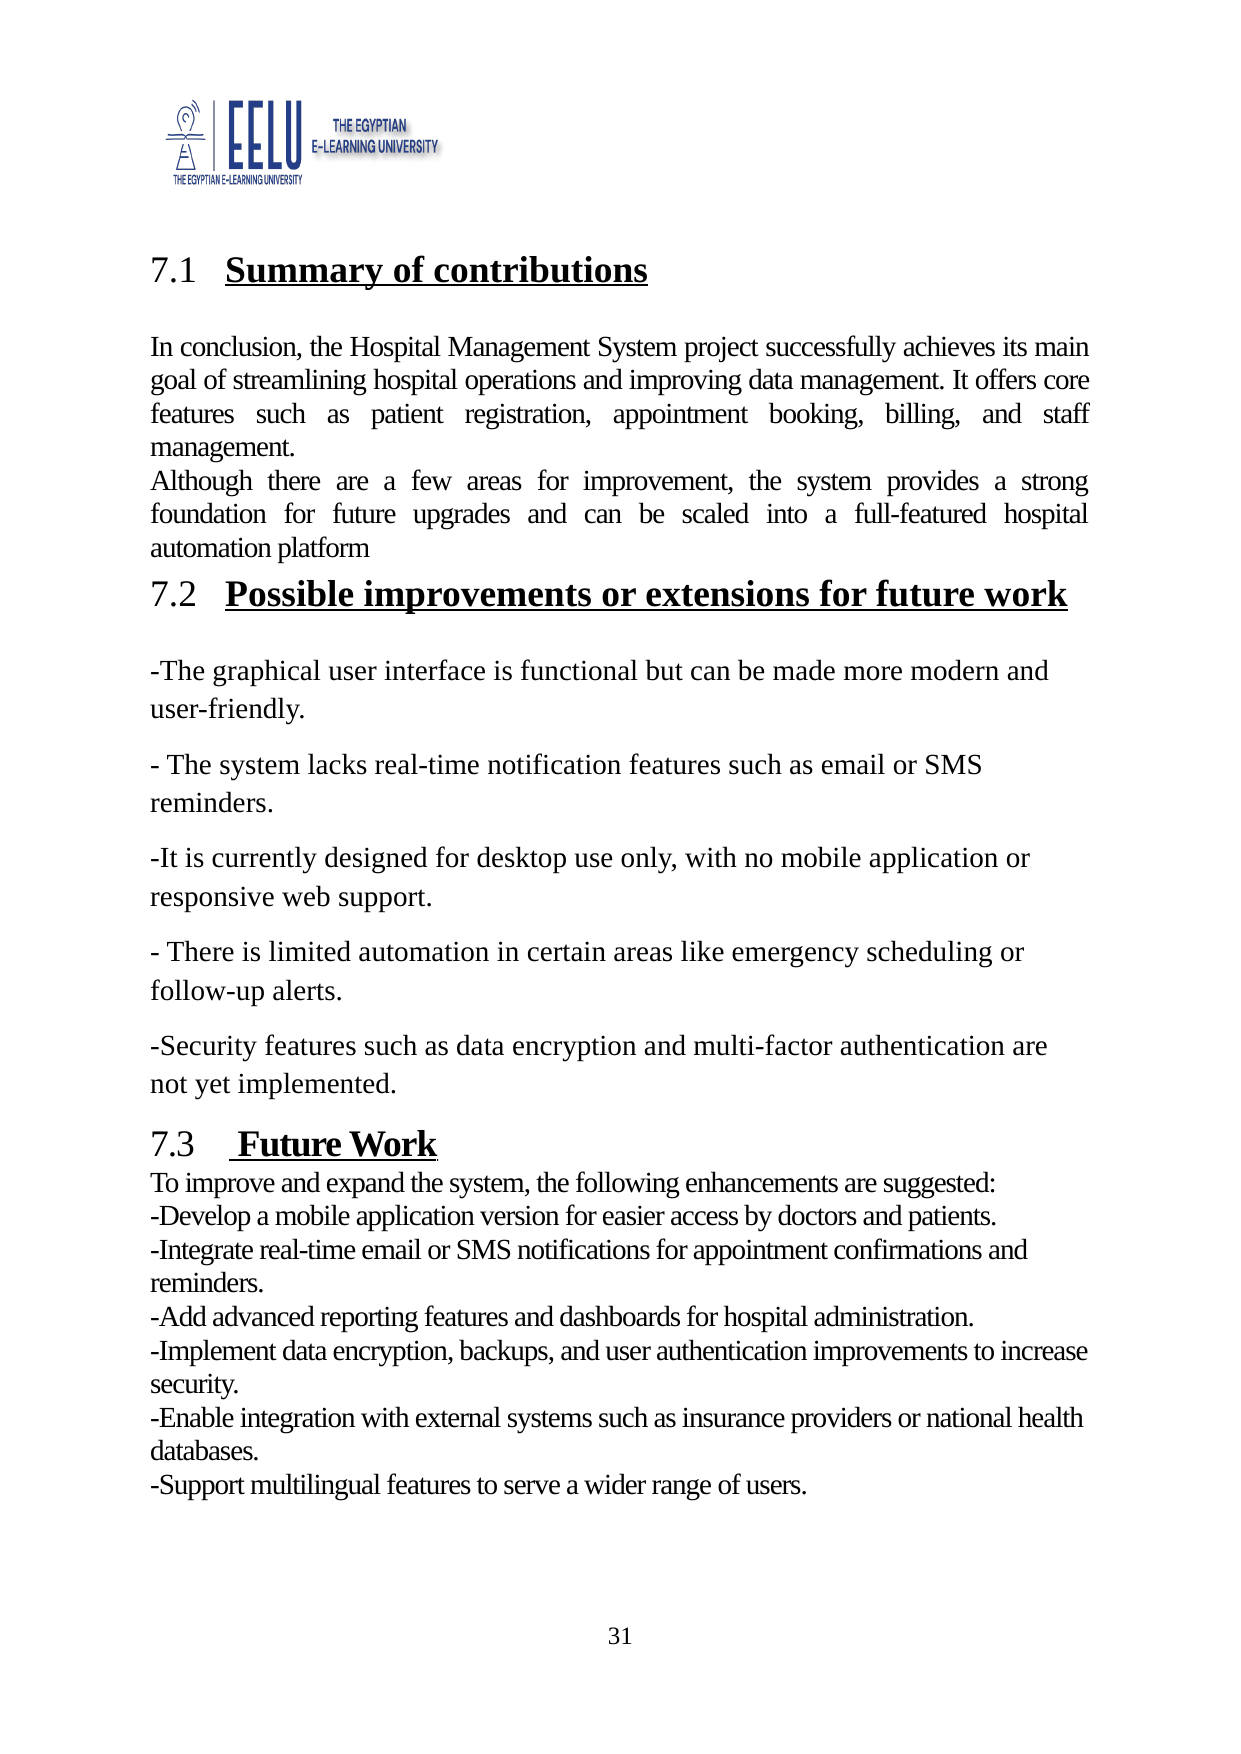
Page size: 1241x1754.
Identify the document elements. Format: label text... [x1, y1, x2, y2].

title Although there are a few areas for improvement, the system provides a strong foundation for future upgrades and can be scaled into a full-featured hospital automation platform [150, 463, 1090, 563]
list Possible improvements or extensions for future work [150, 572, 1090, 615]
title -Develop a mobile application version for easier access by doctors and patients. [150, 1198, 1090, 1232]
title -Enable integration with external systems such as insurance providers or national health databases. [150, 1400, 1090, 1467]
title -Implement data encryption, backups, and user authentication improvements to increase security. [150, 1333, 1090, 1400]
title 7.3 Future Work [150, 1122, 1090, 1165]
title In conclusion, the Hospital Management System project successfully achieves its main goal of streamlining hospital operations and improving data management. It offers core features such as patient registration, appointment booking, billing, and staff management. [150, 329, 1090, 463]
text - The system lacks real-time notification features such as email or SMS reminders. [150, 747, 1090, 819]
title -Add advanced reporting features and dashboards for hospital administration. [150, 1299, 1090, 1333]
title To improve and expand the system, the following enhancements are suggested: [150, 1165, 1090, 1198]
text -The graphical user interface is functional but can be made more modern and user-friendly. [150, 653, 1090, 725]
title -Integrate real-time email or SMS notifications for appointment confirmations and reminders. [150, 1232, 1090, 1299]
list Summary of contributions [150, 247, 1090, 290]
text -It is currently designed for desktop use only, with no mobile application or responsive web support. [150, 841, 1090, 913]
text - There is limited automation in certain areas like emergency scheduling or follow-up alerts. [150, 934, 1090, 1006]
title -Support multilingual features to serve a wider range of users. [150, 1467, 1090, 1500]
picture [150, 75, 444, 188]
text -Security features such as data encryption and multi-factor authentication are not yet implemented. [150, 1028, 1090, 1100]
